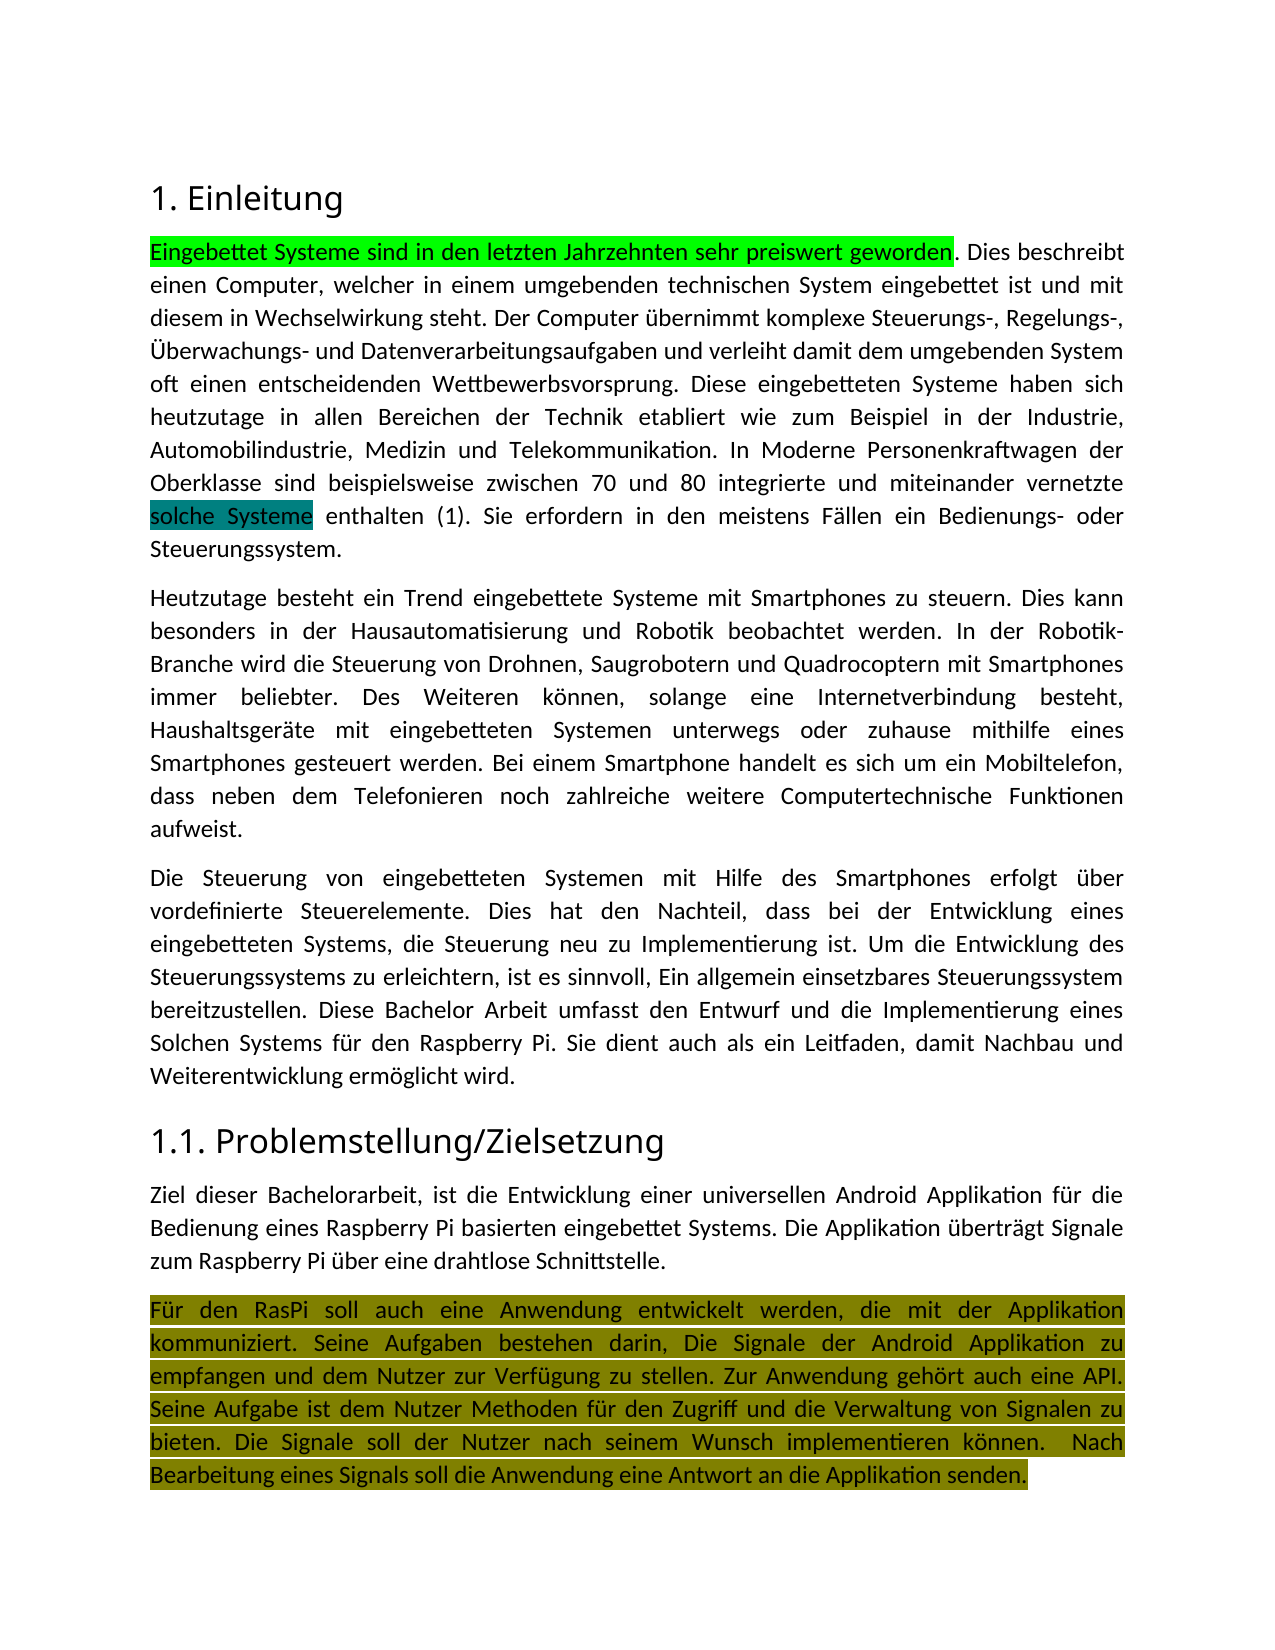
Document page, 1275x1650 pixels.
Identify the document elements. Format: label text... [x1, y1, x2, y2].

text Ziel dieser Bachelorarbeit, ist die Entwicklung einer universellen Android Applikation für die Bedienung eines Raspberry Pi basierten eingebettet Systems. Die Applikation überträgt Signale zum Raspberry Pi über eine drahtlose Schnittstelle. [150, 1179, 1125, 1276]
text Die Steuerung von eingebetteten Systemen mit Hilfe des Smartphones erfolgt über vordefinierte Steuerelemente. Dies hat den Nachteil, dass bei der Entwicklung eines eingebetteten Systems, die Steuerung neu zu Implementierung ist. Um die Entwicklung des Steuerungssystems zu erleichtern, ist es sinnvoll, Ein allgemein einsetzbares Steuerungssystem bereitzustellen. Diese Bachelor Arbeit umfasst den Entwurf und die Implementierung eines Solchen Systems für den Raspberry Pi. Sie dient auch als ein Leitfaden, damit Nachbau und Weiterentwicklung ermöglicht wird. [150, 862, 1125, 1090]
subtitle Einleitung [150, 175, 1125, 220]
text Eingebettet Systeme sind in den letzten Jahrzehnten sehr preiswert geworden. Dies beschreibt einen Computer, welcher in einem umgebenden technischen System eingebettet ist und mit diesem in Wechselwirkung steht. Der Computer übernimmt komplexe Steuerungs-, Regelungs-, Überwachungs- und Datenverarbeitungsaufgaben und verleiht damit dem umgebenden System oft einen entscheidenden Wettbewerbsvorsprung. Diese eingebetteten Systeme haben sich heutzutage in allen Bereichen der Technik etabliert wie zum Beispiel in der Industrie, Automobilindustrie, Medizin und Telekommunikation. In Moderne Personenkraftwagen der Oberklasse sind beispielsweise zwischen 70 und 80 integrierte und miteinander vernetzte solche Systeme enthalten. Sie erfordern in den meistens Fällen ein Bedienungs- oder Steuerungssystem. [150, 236, 1125, 563]
text Für den RasPi soll auch eine Anwendung entwickelt werden, die mit der Applikation kommuniziert. Seine Aufgaben bestehen darin, Die Signale der Android Applikation zu empfangen und dem Nutzer zur Verfügung zu stellen. Zur Anwendung gehört auch eine API. Seine Aufgabe ist dem Nutzer Methoden für den Zugriff und die Verwaltung von Signalen zu bieten. Die Signale soll der Nutzer nach seinem Wunsch implementieren können. Nach Bearbeitung eines Signals soll die Anwendung eine Antwort an die Applikation senden. [150, 1457, 1125, 1490]
subtitle Problemstellung/Zielsetzung [150, 1118, 1125, 1163]
text Heutzutage besteht ein Trend eingebettete Systeme mit Smartphones zu steuern. Dies kann besonders in der Hausautomatisierung und Robotik beobachtet werden. In der Robotik-Branche wird die Steuerung von Drohnen, Saugrobotern und Quadrocoptern mit Smartphones immer beliebter. Des Weiteren können, solange eine Internetverbindung besteht, Haushaltsgeräte mit eingebetteten Systemen unterwegs oder zuhause mithilfe eines Smartphones gesteuert werden. Bei einem Smartphone handelt es sich um ein Mobiltelefon, dass neben dem Telefonieren noch zahlreiche weitere Computertechnische Funktionen aufweist. [150, 582, 1125, 843]
